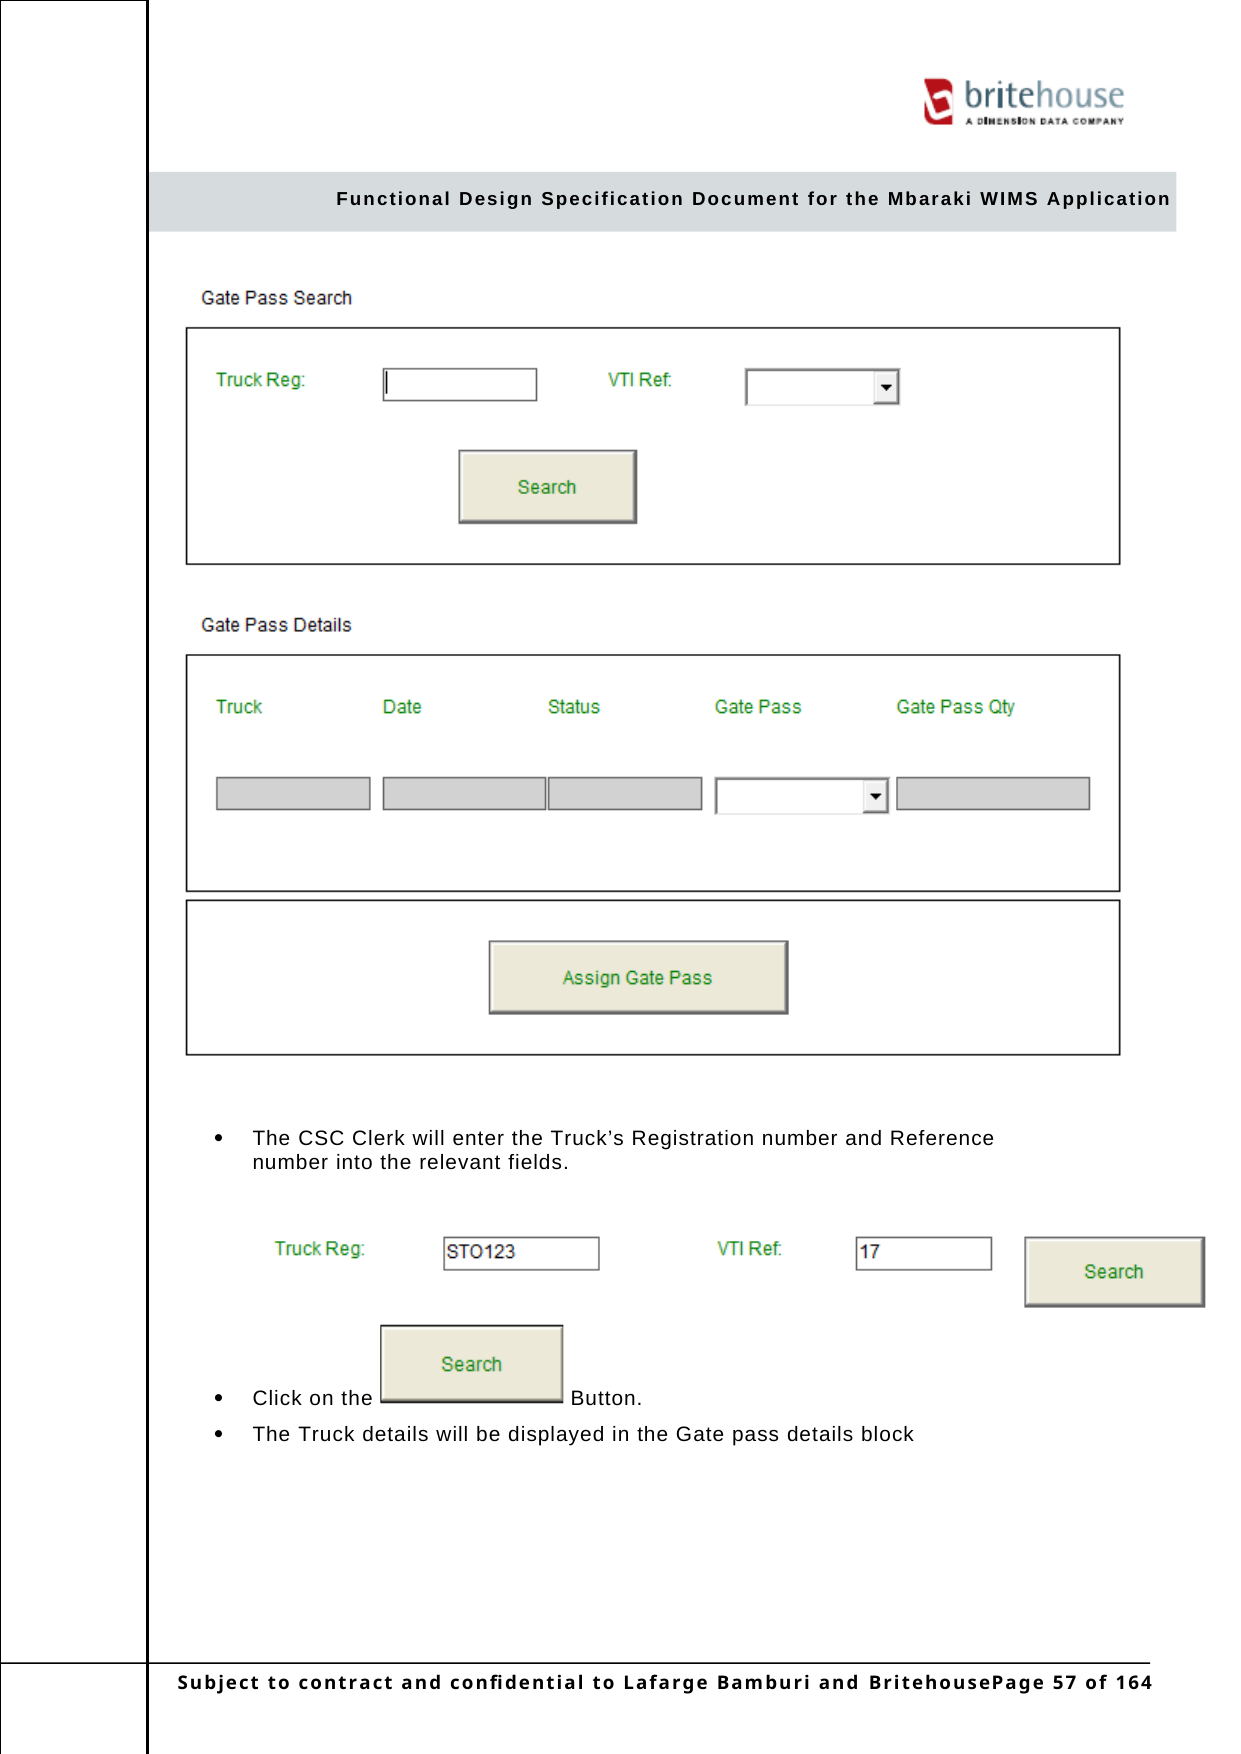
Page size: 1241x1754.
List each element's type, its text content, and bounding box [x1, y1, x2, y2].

list The Truck details will be displayed in the Gate pass details block [215, 1422, 1063, 1446]
picture [908, 58, 1144, 140]
picture [252, 1186, 1227, 1311]
picture [380, 1323, 564, 1405]
list Click on the Button. [215, 1323, 1063, 1409]
picture [177, 285, 1151, 1077]
list The CSC Clerk will enter the Truck’s Registration number and Reference number into the relevant fields. [215, 1126, 1063, 1174]
